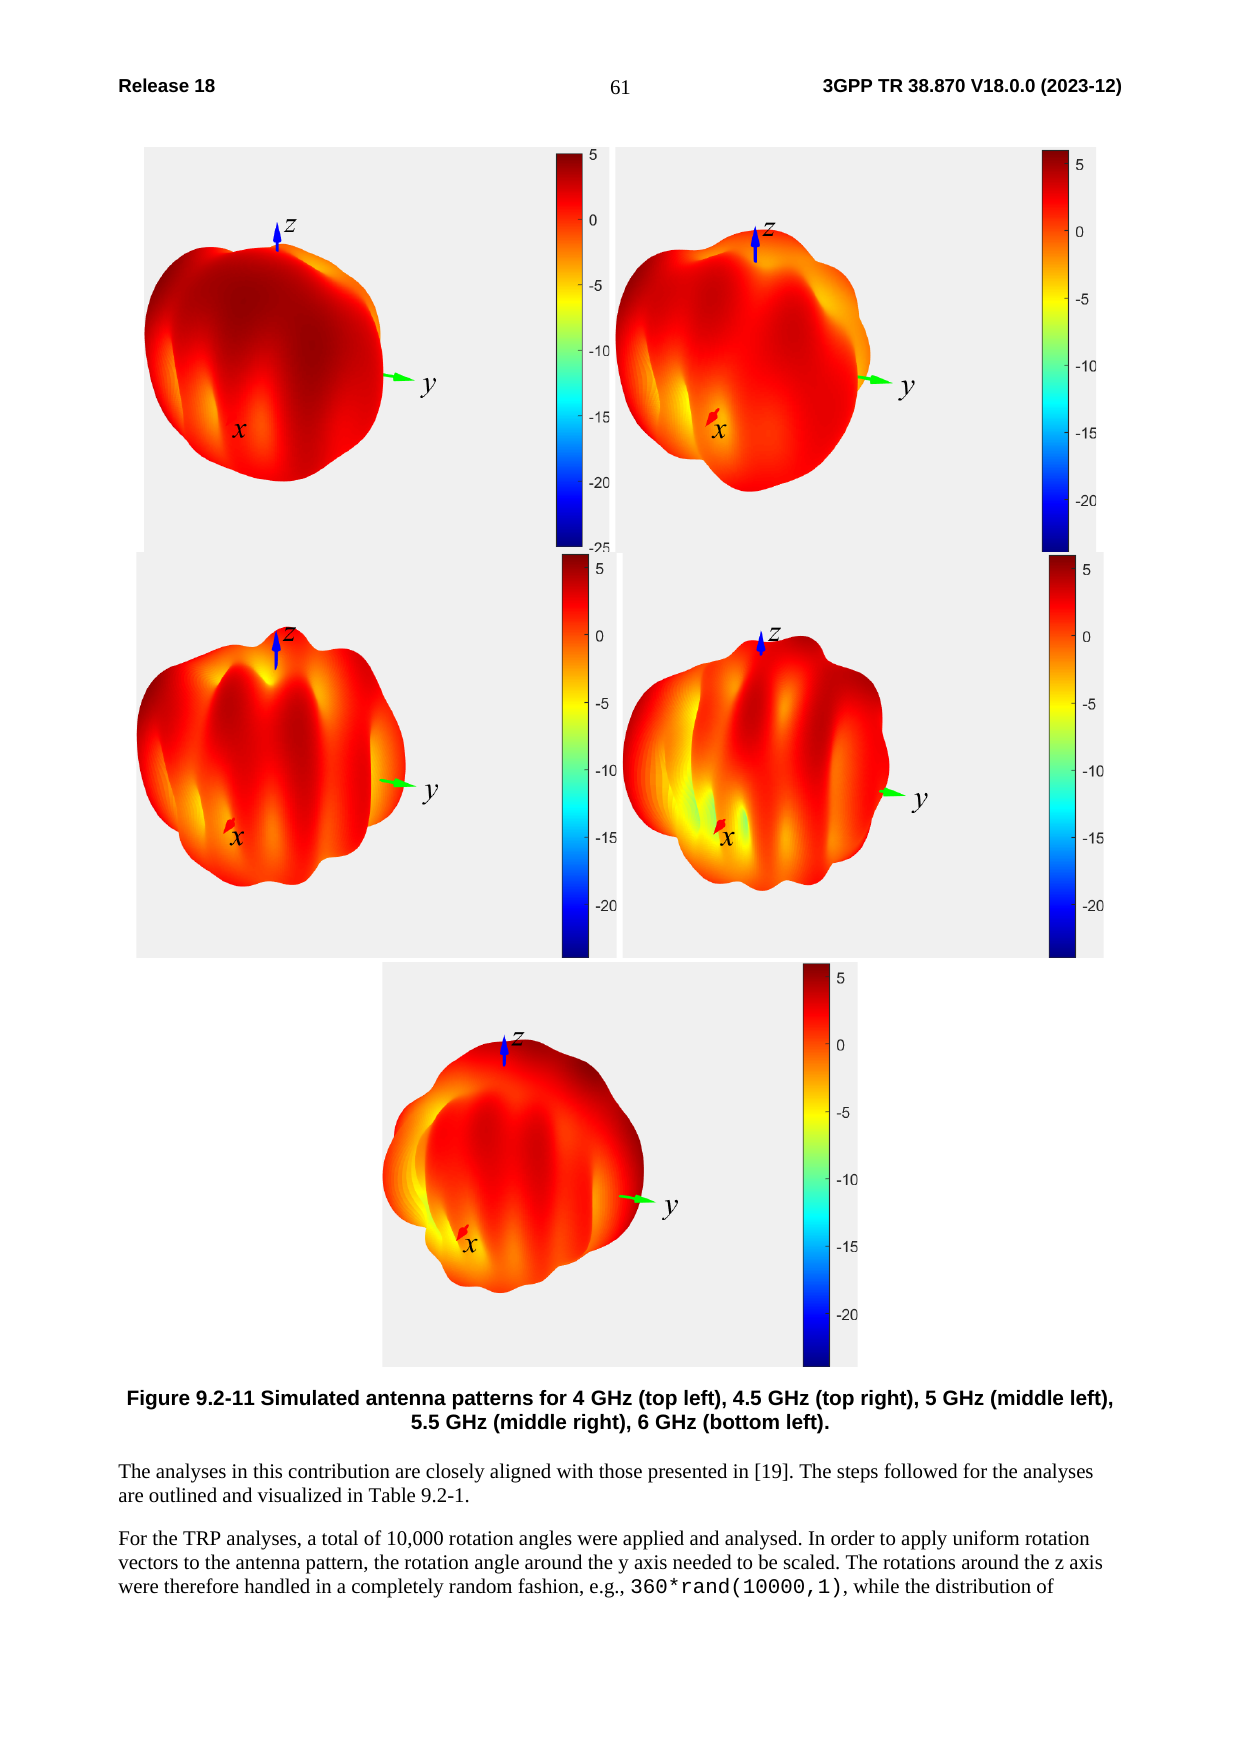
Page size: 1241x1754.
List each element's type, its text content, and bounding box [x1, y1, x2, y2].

picture [136, 147, 1104, 958]
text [118, 1526, 1122, 1599]
text The analyses in this contribution are closely aligned with those presented in [19]. The steps followed for the analyses are outlined and visualized in Table 9.2-1. [118, 1459, 1122, 1507]
text Figure 9.2-11 Simulated antenna patterns for 4 GHz (top left), 4.5 GHz (top right), 5 GHz (middle left), 5.5 GHz (middle right), 6 GHz (bottom left). [118, 1386, 1122, 1434]
picture [382, 962, 858, 1367]
